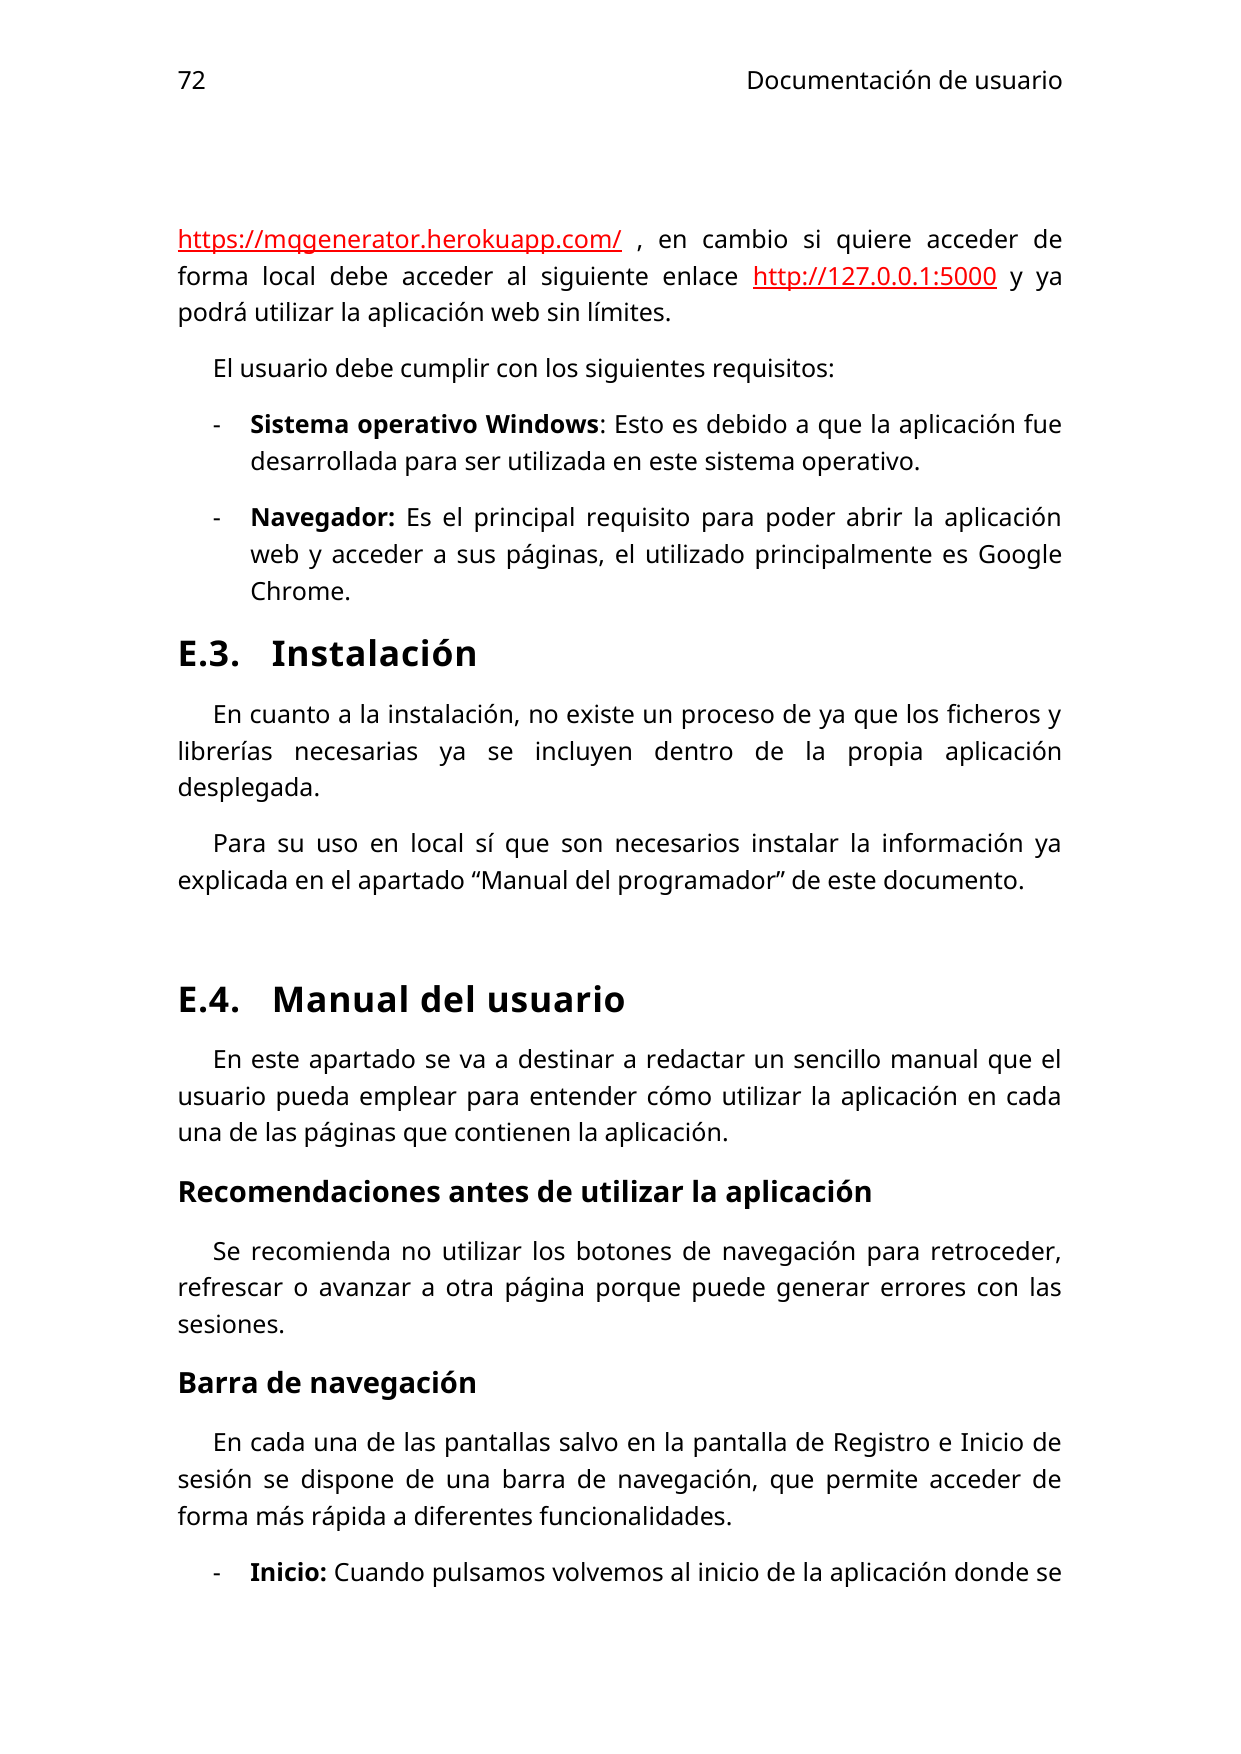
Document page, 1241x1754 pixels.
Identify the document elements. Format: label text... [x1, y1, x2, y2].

text Se recomienda no utilizar los botones de navegación para retroceder, refrescar o avanzar a otra página porque puede generar errores con las sesiones. [177, 1233, 1063, 1341]
list Instalación [177, 629, 1063, 677]
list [213, 1554, 1063, 1588]
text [177, 222, 1063, 329]
list Sistema operativo Windows: Esto es debido a que la aplicación fue desarrollada para ser utilizada en este sistema operativo. [213, 407, 1063, 478]
text El usuario debe cumplir con los siguientes requisitos: [177, 351, 1063, 385]
list Manual del usuario [177, 974, 1063, 1022]
text En cuanto a la instalación, no existe un proceso de ya que los ficheros y librerías necesarias ya se incluyen dentro de la propia aplicación desplegada. [177, 696, 1063, 804]
text En cada una de las pantallas salvo en la pantalla de Registro e Inicio de sesión se dispone de una barra de navegación, que permite acceder de forma más rápida a diferentes funcionalidades. [177, 1425, 1063, 1532]
text En este apartado se va a destinar a redactar un sencillo manual que el usuario pueda emplear para entender cómo utilizar la aplicación en cada una de las páginas que contienen la aplicación. [177, 1042, 1063, 1149]
text Barra de navegación [177, 1363, 1063, 1402]
text Para su uso en local sí que son necesarios instalar la información ya explicada en el apartado “Manual del programador” de este documento. [177, 826, 1063, 897]
list Navegador: Es el principal requisito para poder abrir la aplicación web y acceder a sus páginas, el utilizado principalmente es Google Chrome. [213, 500, 1063, 608]
text Recomendaciones antes de utilizar la aplicación [177, 1171, 1063, 1211]
